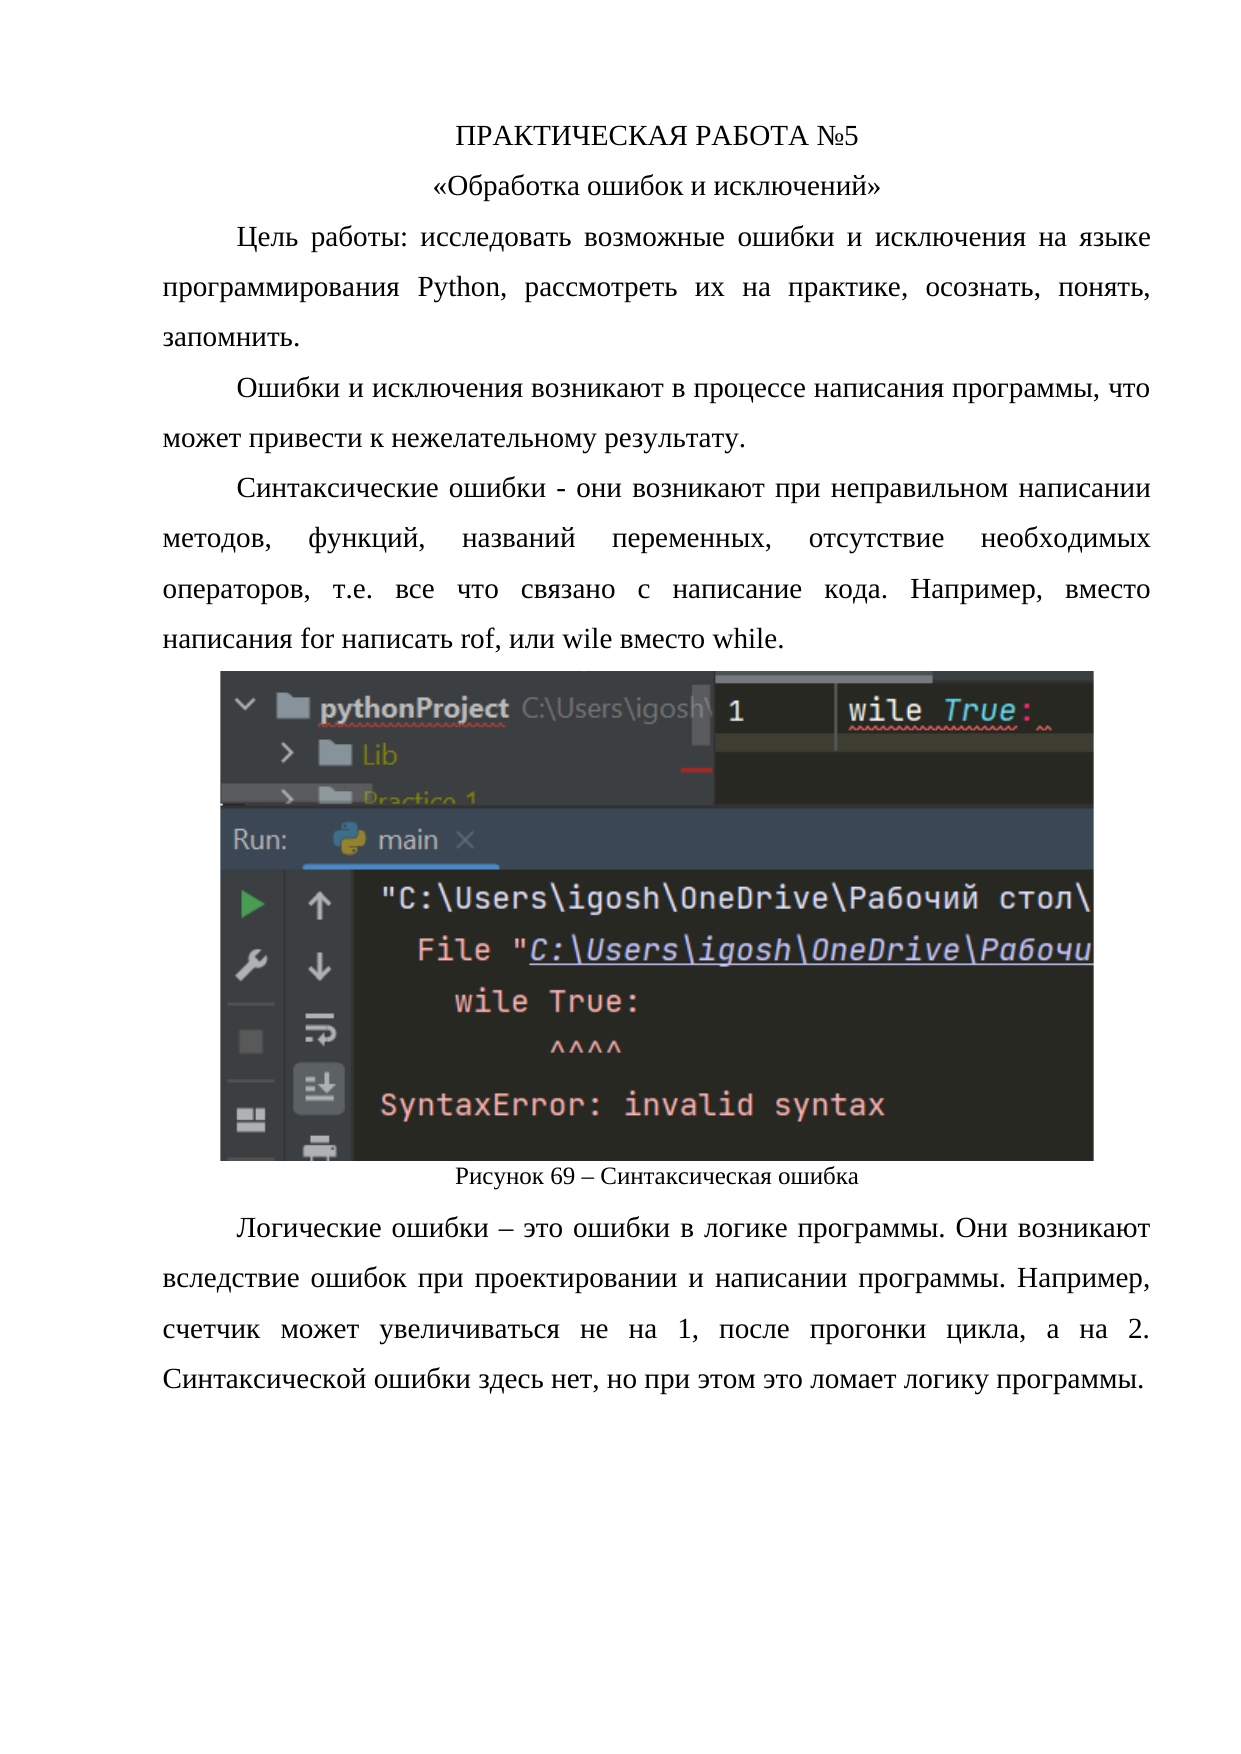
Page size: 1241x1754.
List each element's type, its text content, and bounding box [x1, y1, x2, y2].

text Рисунок 69 – Синтаксическая ошибка [162, 1161, 1152, 1189]
text «Обработка ошибок и исключений» [162, 168, 1152, 202]
text Синтаксические ошибки - они возникают при неправильном написании методов, функций, названий переменных, отсутствие необходимых операторов, т.е. все что связано с написание кода. Например, вместо написания for написать rof, или wile вместо while. [162, 470, 1152, 655]
text Логические ошибки – это ошибки в логике программы. Они возникают вследствие ошибок при проектировании и написании программы. Например, счетчик может увеличиваться не на 1, после прогонки цикла, а на 2. Синтаксической ошибки здесь нет, но при этом это ломает логику программы. [162, 1210, 1152, 1395]
picture [220, 671, 1094, 1161]
text ПРАКТИЧЕСКАЯ РАБОТА №5 [162, 118, 1152, 152]
text Цель работы: исследовать возможные ошибки и исключения на языке программирования Python, рассмотреть их на практике, осознать, понять, запомнить. [162, 219, 1152, 353]
text Ошибки и исключения возникают в процессе написания программы, что может привести к нежелательному результату. [162, 370, 1152, 453]
